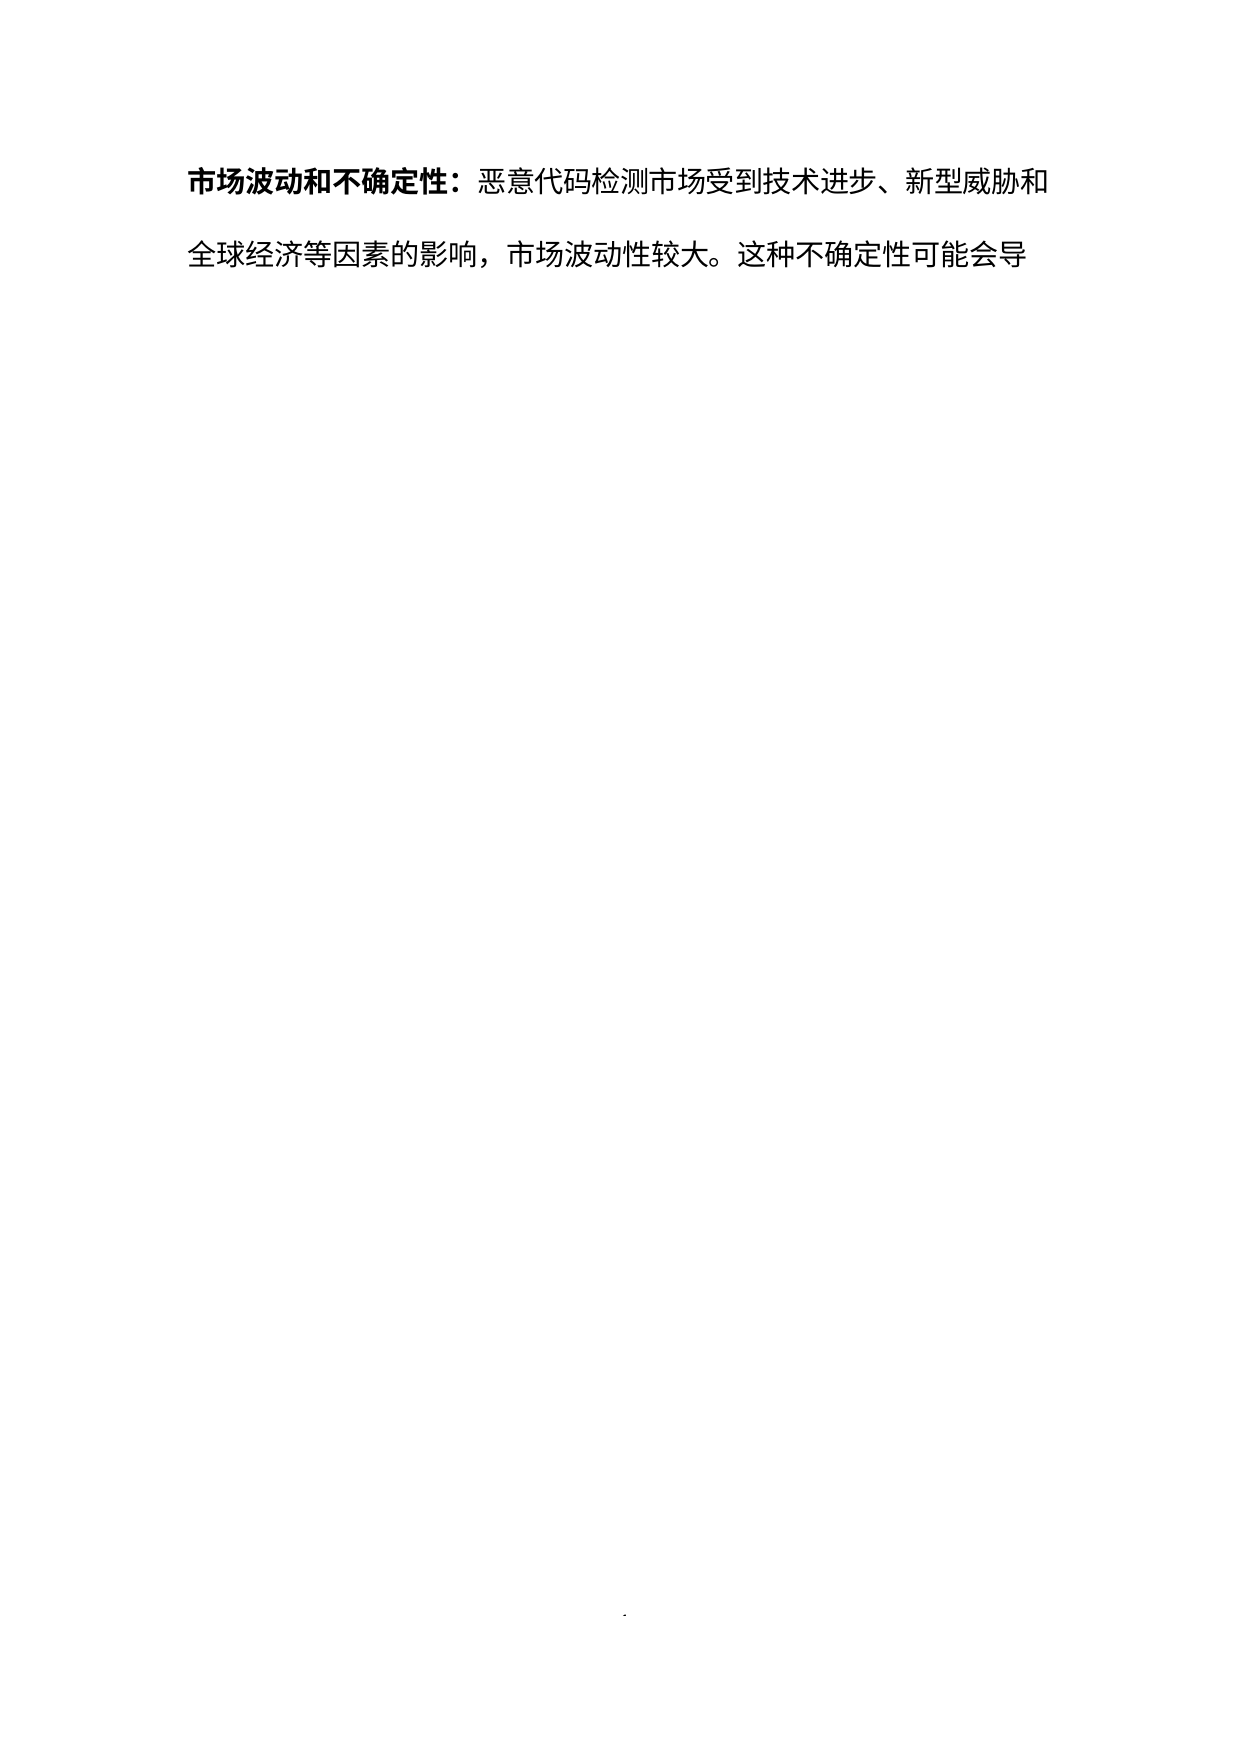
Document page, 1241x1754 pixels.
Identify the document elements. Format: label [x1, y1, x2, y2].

list [187, 158, 1068, 274]
